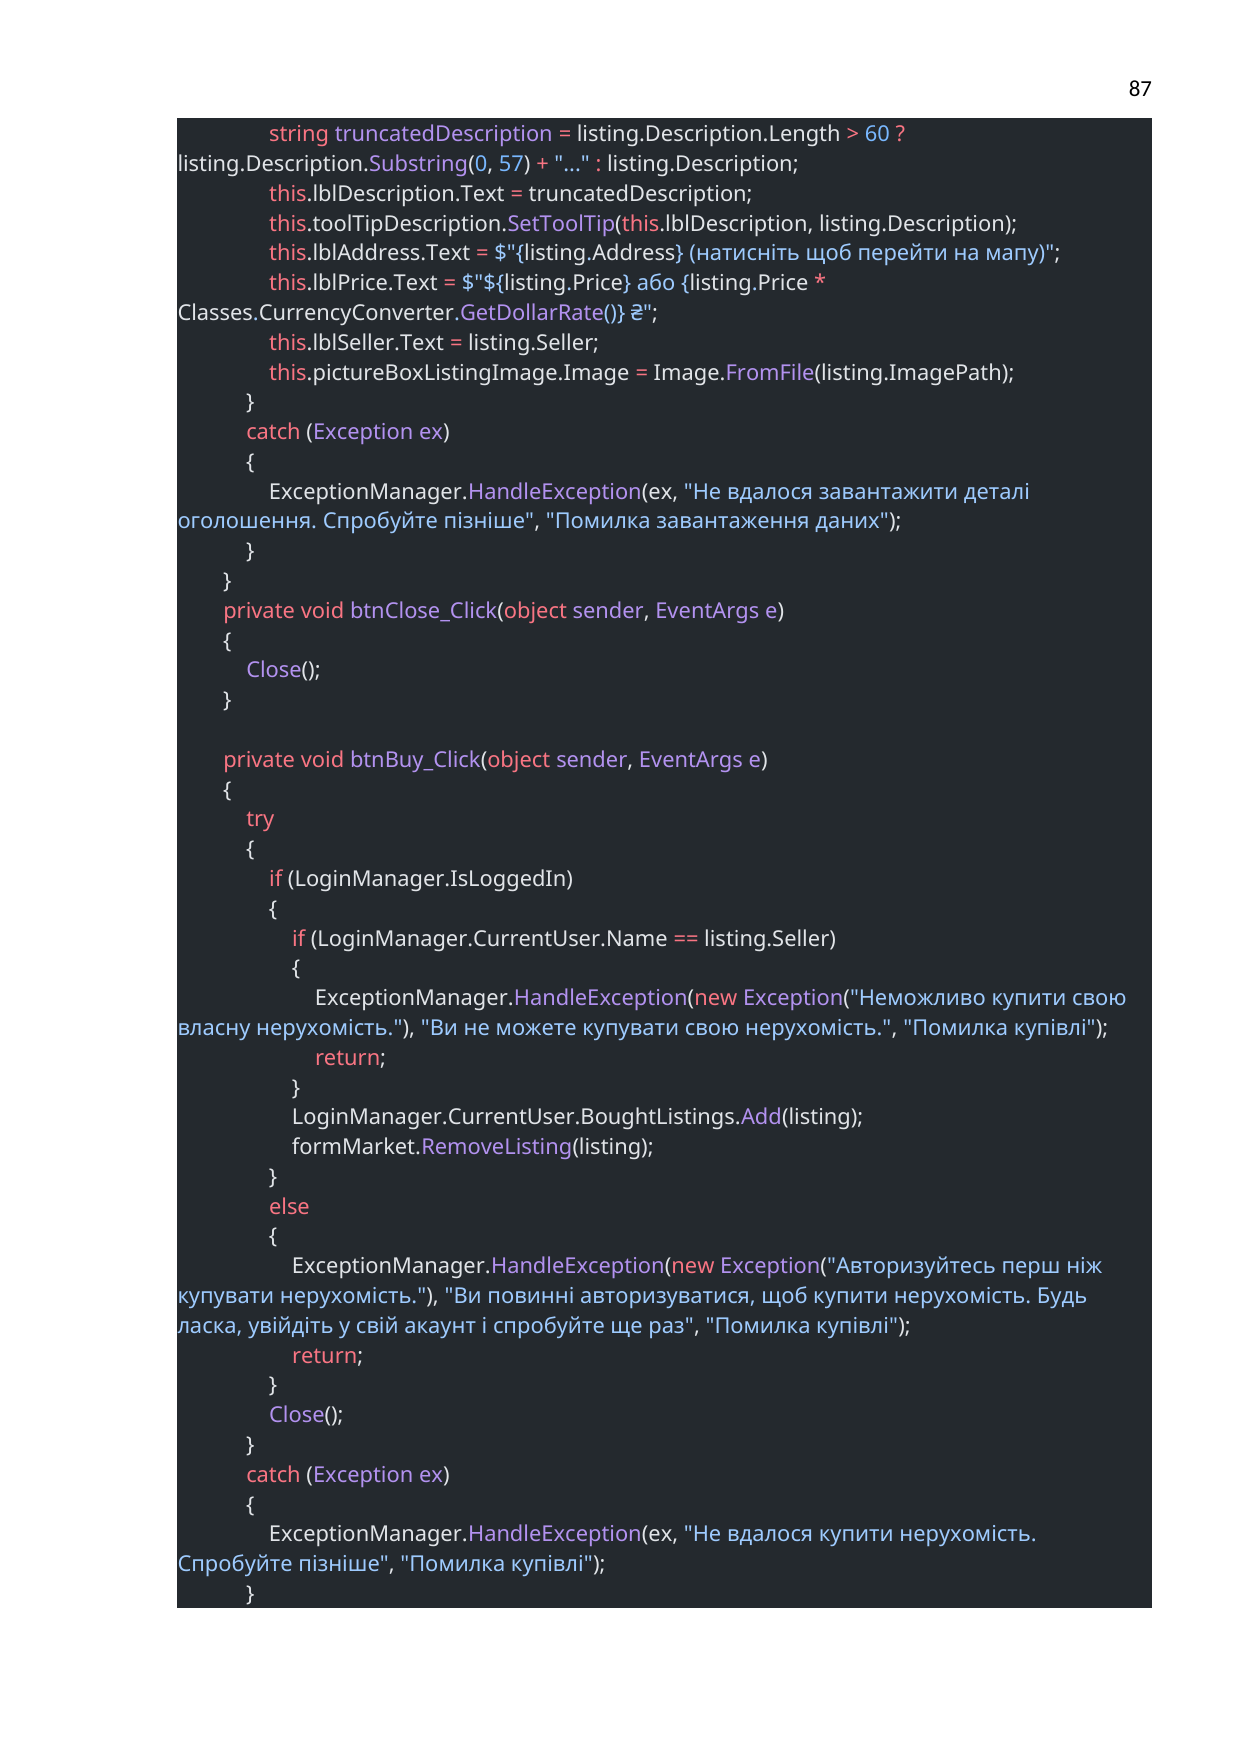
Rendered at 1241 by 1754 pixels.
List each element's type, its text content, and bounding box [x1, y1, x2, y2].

text string truncatedDescription = listing.Description.Length > 60 ? listing.Description.Substring(0, 57) + "..." : listing.Description; [177, 118, 1152, 178]
text return; [177, 1042, 1152, 1071]
text } [177, 1578, 1152, 1608]
text } [177, 386, 1152, 416]
text this.lblPrice.Text = $"${listing.Price} або {listing.Price * Classes.СurrencyСonverter.GetDollarRate()} ₴"; [177, 267, 1152, 327]
text this.lblSeller.Text = listing.Seller; [177, 327, 1152, 356]
text ExceptionManager.HandleException(ex, "Не вдалося завантажити деталі оголошення. Спробуйте пізніше", "Помилка завантаження даних"); [177, 476, 1152, 535]
text private void btnClose_Click(object sender, EventArgs e) [177, 595, 1152, 624]
text this.toolTipDescription.SetToolTip(this.lblDescription, listing.Description); [177, 207, 1152, 237]
text { [177, 833, 1152, 863]
text { [177, 893, 1152, 922]
text } [177, 535, 1152, 565]
text private void btnBuy_Click(object sender, EventArgs e) [177, 744, 1152, 773]
text Close(); [177, 654, 1152, 684]
text } [177, 684, 1152, 714]
text ExceptionManager.HandleException(new Exception("Неможливо купити свою власну нерухомість."), "Ви не можете купувати свою нерухомість.", "Помилка купівлі"); [177, 982, 1152, 1042]
text return; [177, 1339, 1152, 1369]
text Close(); [177, 1399, 1152, 1429]
text this.pictureBoxListingImage.Image = Image.FromFile(listing.ImagePath); [177, 356, 1152, 386]
text { [177, 773, 1152, 803]
text } [177, 1071, 1152, 1101]
text catch (Exception ex) [177, 416, 1152, 446]
text } [177, 1369, 1152, 1399]
text this.lblDescription.Text = truncatedDescription; [177, 178, 1152, 207]
text { [177, 952, 1152, 982]
text if (LoginManager.IsLoggedIn) [177, 863, 1152, 893]
text ExceptionManager.HandleException(new Exception("Авторизуйтесь перш ніж купувати нерухомість."), "Ви повинні авторизуватися, щоб купити нерухомість. Будь ласка, увійдіть у свій акаунт і спробуйте ще раз", "Помилка купівлі"); [177, 1250, 1152, 1339]
text { [177, 1220, 1152, 1250]
text LoginManager.CurrentUser.BoughtListings.Add(listing); [177, 1101, 1152, 1131]
text { [177, 624, 1152, 654]
text if (LoginManager.CurrentUser.Name == listing.Seller) [177, 922, 1152, 952]
text ExceptionManager.HandleException(ex, "Не вдалося купити нерухомість. Спробуйте пізніше", "Помилка купівлі"); [177, 1518, 1152, 1578]
text { [177, 446, 1152, 476]
text else [177, 1191, 1152, 1220]
text } [177, 1161, 1152, 1191]
text } [177, 1429, 1152, 1459]
text { [177, 1488, 1152, 1518]
text try [177, 803, 1152, 833]
text formMarket.RemoveListing(listing); [177, 1131, 1152, 1161]
text this.lblAddress.Text = $"{listing.Address} (натисніть щоб перейти на мапу)"; [177, 237, 1152, 267]
text catch (Exception ex) [177, 1459, 1152, 1488]
text } [177, 565, 1152, 595]
